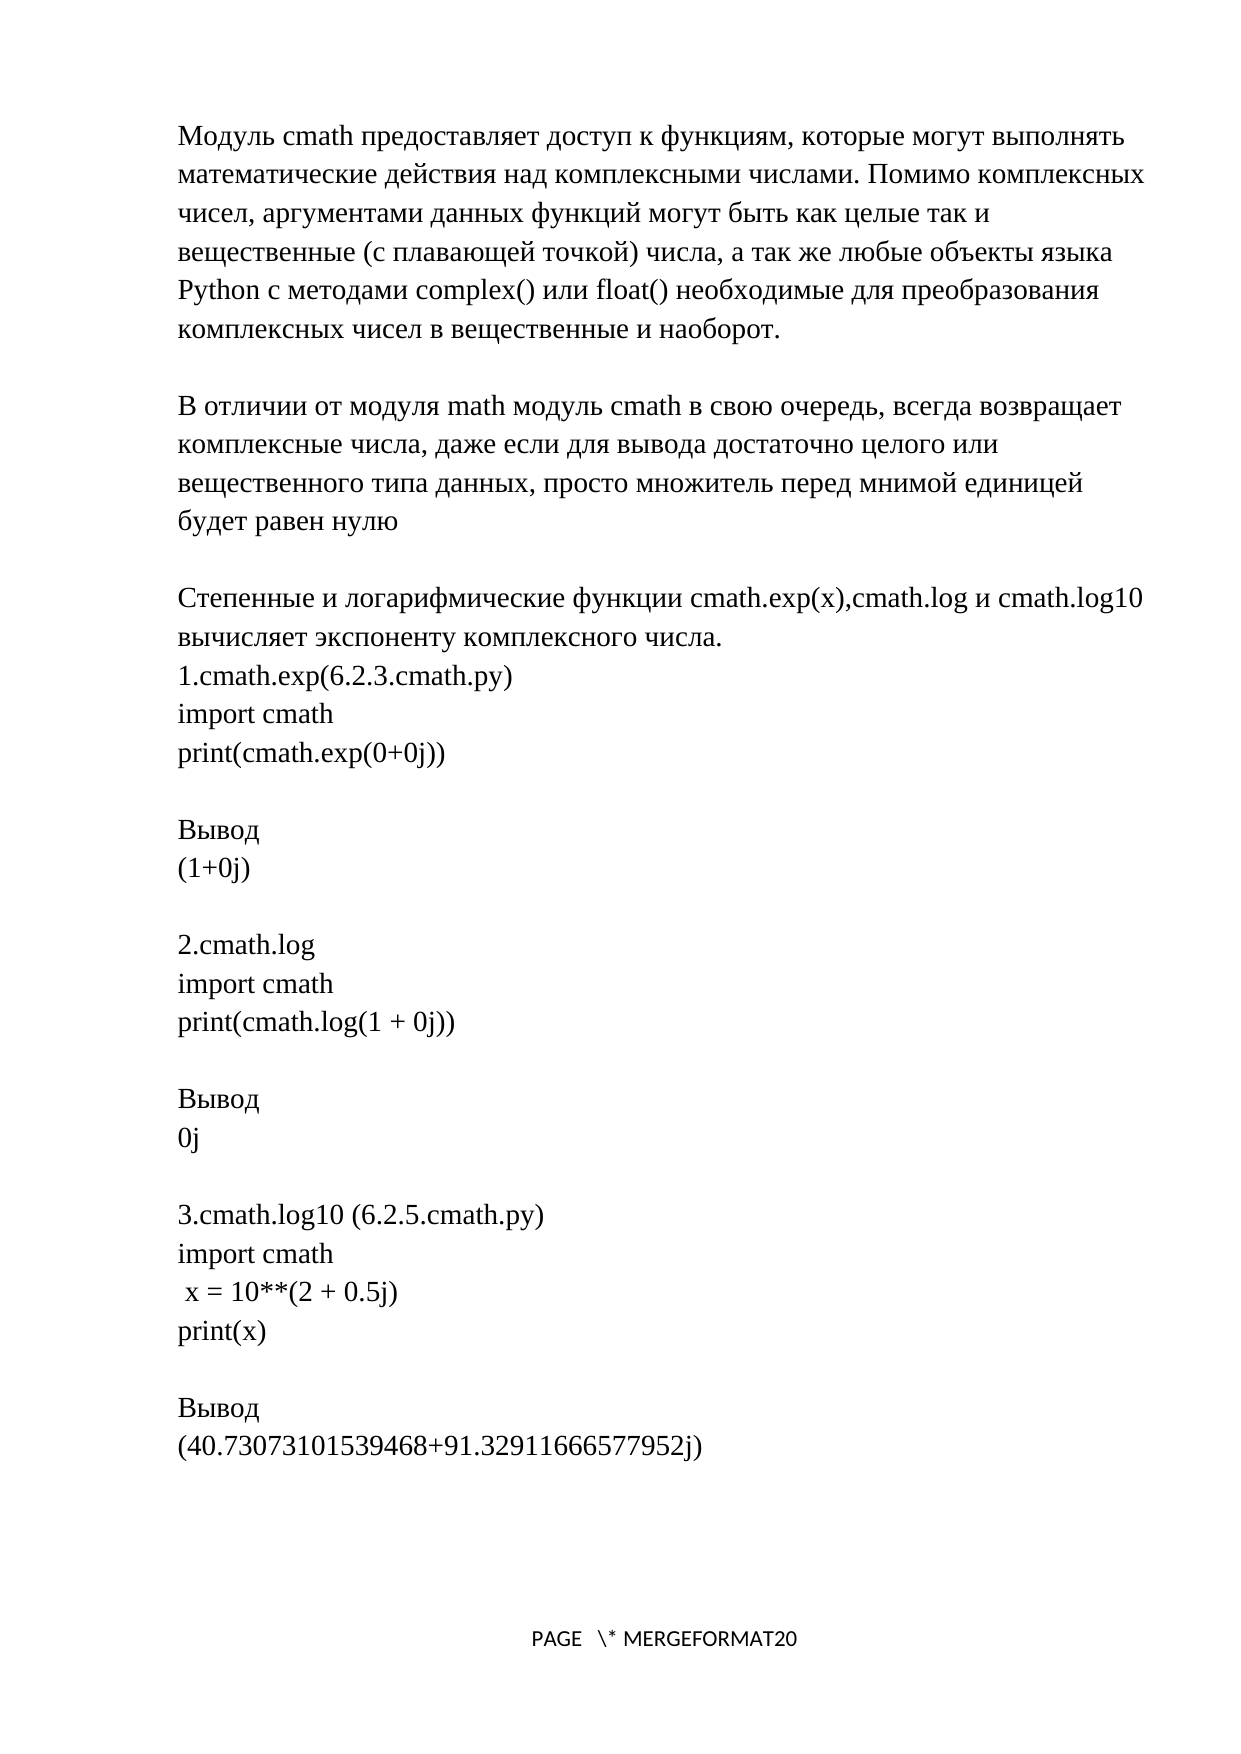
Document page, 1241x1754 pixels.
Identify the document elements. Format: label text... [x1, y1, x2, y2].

text print(cmath.log(1 + 0j)) [177, 1004, 1152, 1038]
text Вывод [177, 812, 1152, 845]
text import cmath [177, 1236, 1152, 1269]
text import cmath [177, 966, 1152, 999]
text 0j [177, 1120, 1152, 1154]
text x = 10**(2 + 0.5j) [177, 1274, 1152, 1308]
text Степенные и логарифмические функции cmath.exp(x),cmath.log и cmath.log10 вычисляет экспоненту комплексного числа. [177, 581, 1152, 653]
text Вывод [177, 1082, 1152, 1115]
text 1.cmath.exp(6.2.3.cmath.py) [177, 658, 1152, 691]
text print(cmath.exp(0+0j)) [177, 735, 1152, 768]
text (1+0j) [177, 850, 1152, 884]
text В отличии от модуля math модуль cmath в свою очередь, всегда возвращает комплексные числа, даже если для вывода достаточно целого или вещественного типа данных, просто множитель перед мнимой единицей будет равен нулю [177, 388, 1152, 537]
text Модуль cmath предоставляет доступ к функциям, которые могут выполнять математические действия над комплексными числами. Помимо комплексных чисел, аргументами данных функций могут быть как целые так и вещественные (с плавающей точкой) числа, а так же любые объекты языка Python с методами complex() или float() необходимые для преобразования комплексных чисел в вещественные и наоборот. [177, 118, 1152, 344]
text print(x) [177, 1313, 1152, 1346]
text (40.73073101539468+91.32911666577952j) [177, 1428, 1152, 1462]
text import cmath [177, 696, 1152, 730]
text Вывод [177, 1390, 1152, 1423]
text 2.cmath.log [177, 927, 1152, 961]
text 3.cmath.log10 (6.2.5.cmath.py) [177, 1197, 1152, 1231]
